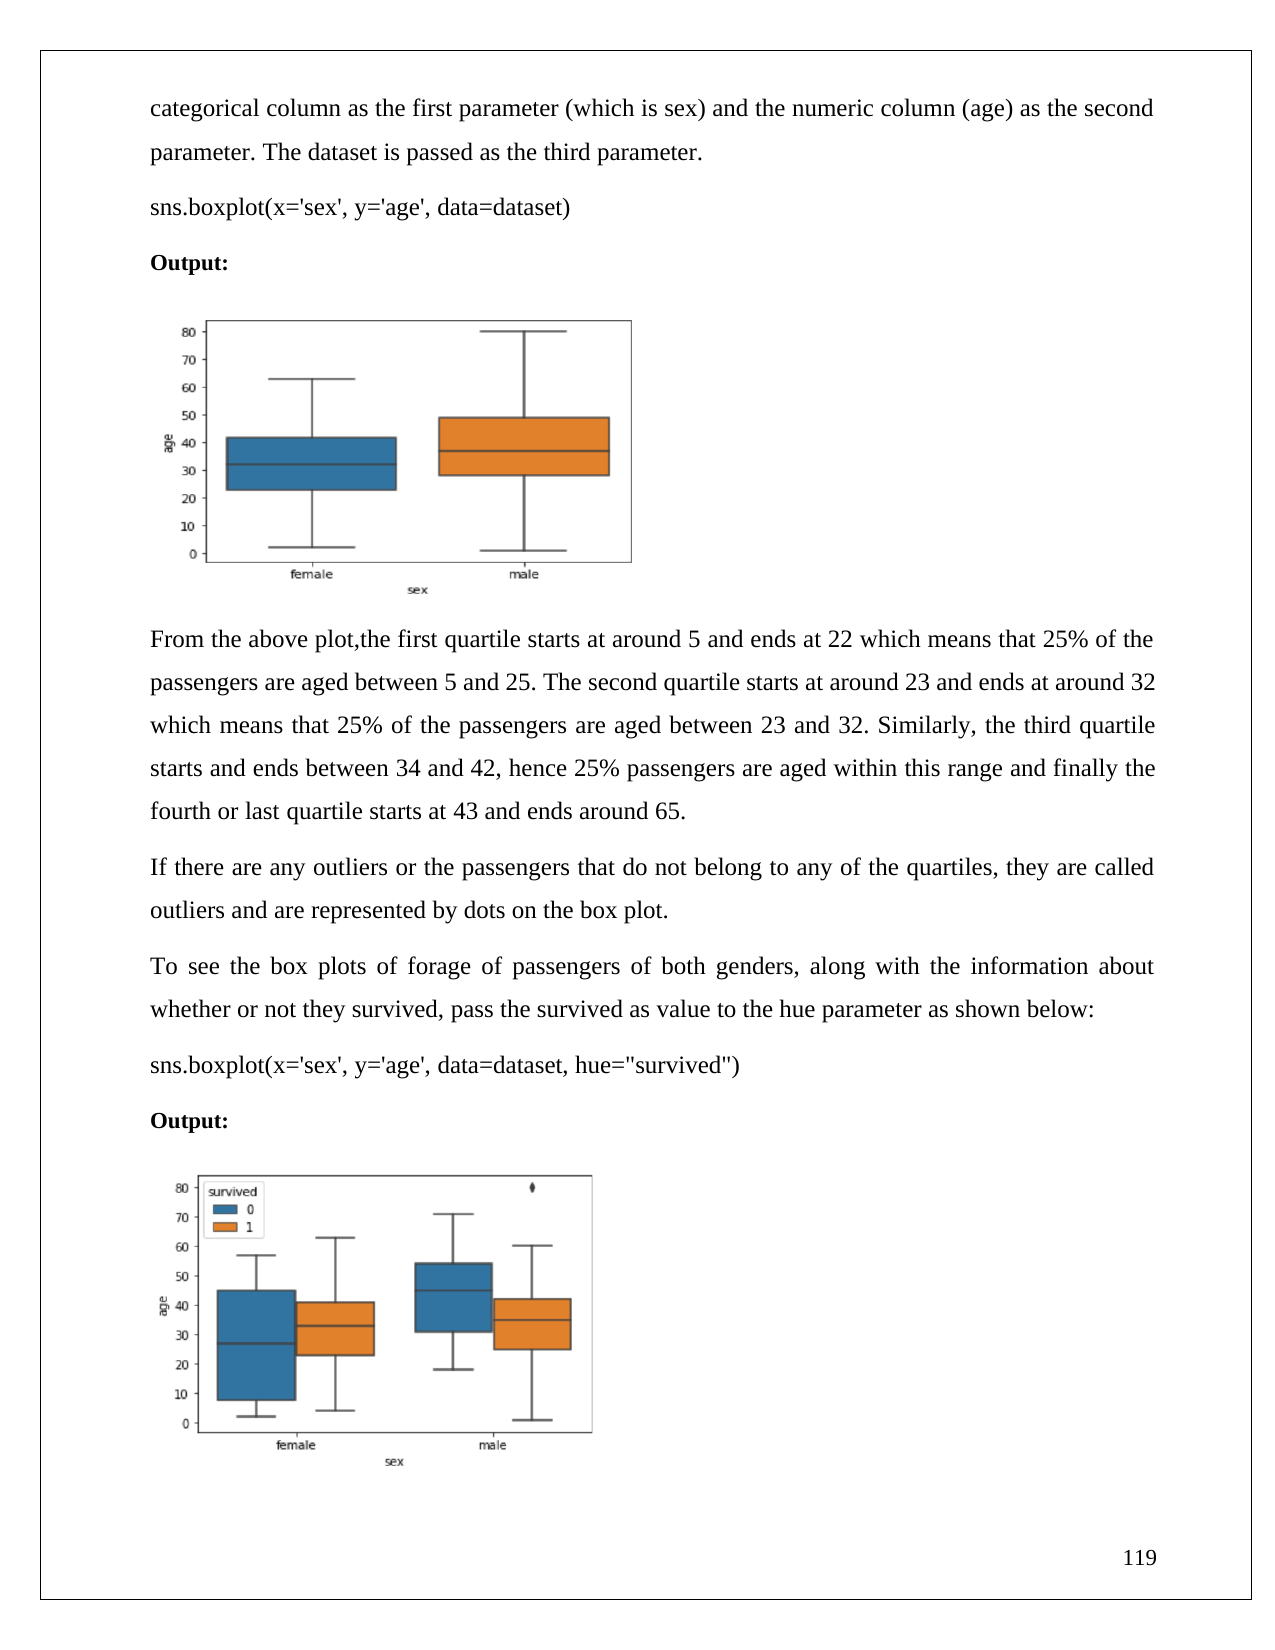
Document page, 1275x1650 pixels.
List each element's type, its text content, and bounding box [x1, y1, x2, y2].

text categorical column as the first parameter (which is sex) and the numeric column (age) as the second parameter. The dataset is passed as the third parameter. [150, 93, 1155, 165]
text Output: [150, 249, 1251, 276]
picture [164, 320, 632, 594]
text If there are any outliers or the passengers that do not belong to any of the quartiles, they are called outliers and are represented by dots on the box plot. [150, 852, 1156, 924]
picture [159, 1174, 593, 1466]
text From the above plot,the first quartile starts at around 5 and ends at 22 which means that 25% of the passengers are aged between 5 and 25. The second quartile starts at around 23 and ends at around 32 which means that 25% of the passengers are aged between 23 and 32. Similarly, the third quartile starts and ends between 34 and 42, hence 25% passengers are aged within this range and finally the fourth or last quartile starts at 43 and ends around 65. [150, 624, 1156, 825]
text To see the box plots of forage of passengers of both genders, along with the information about whether or not they survived, pass the survived as value to the hue parameter as shown below: [150, 951, 1156, 1023]
text sns.boxplot(x='sex', y='age', data=dataset, hue="survived") [150, 1050, 1251, 1079]
text Output: [150, 1107, 1251, 1133]
text sns.boxplot(x='sex', y='age', data=dataset) [150, 192, 1251, 221]
